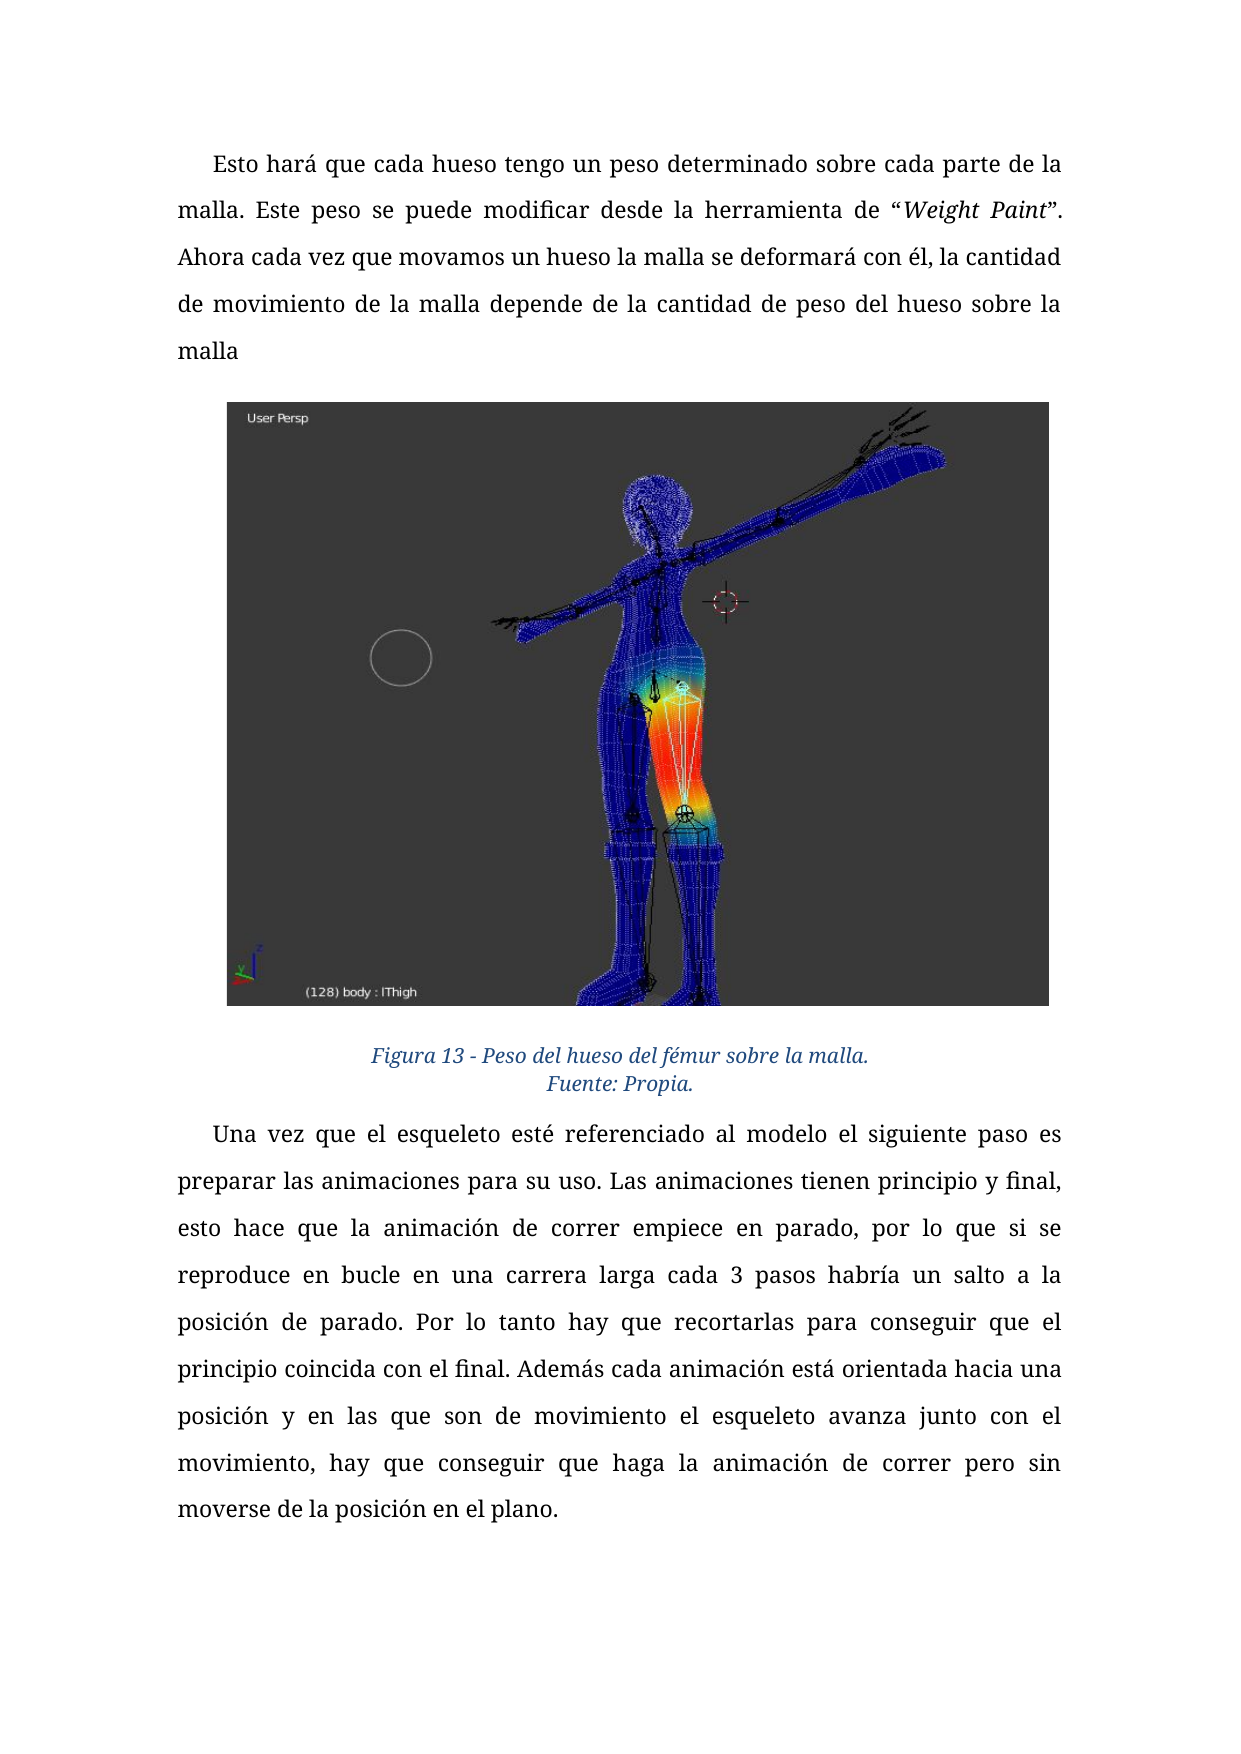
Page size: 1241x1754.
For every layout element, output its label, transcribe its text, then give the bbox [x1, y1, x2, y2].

text Figura 13 - Peso del hueso del fémur sobre la malla. Fuente: Propia. [177, 1041, 1063, 1098]
text Esto hará que cada hueso tengo un peso determinado sobre cada parte de la malla. Este peso se puede modificar desde la herramienta de “Weight Paint”. Ahora cada vez que movamos un hueso la malla se deformará con él, la cantidad de movimiento de la malla depende de la cantidad de peso del hueso sobre la malla [177, 148, 1063, 366]
picture [226, 402, 1049, 1006]
text Una vez que el esqueleto esté referenciado al modelo el siguiente paso es preparar las animaciones para su uso. Las animaciones tienen principio y final, esto hace que la animación de correr empiece en parado, por lo que si se reproduce en bucle en una carrera larga cada 3 pasos habría un salto a la posición de parado. Por lo tanto hay que recortarlas para conseguir que el principio coincida con el final. Además cada animación está orientada hacia una posición y en las que son de movimiento el esqueleto avanza junto con el movimiento, hay que conseguir que haga la animación de correr pero sin moverse de la posición en el plano. [177, 1118, 1063, 1525]
